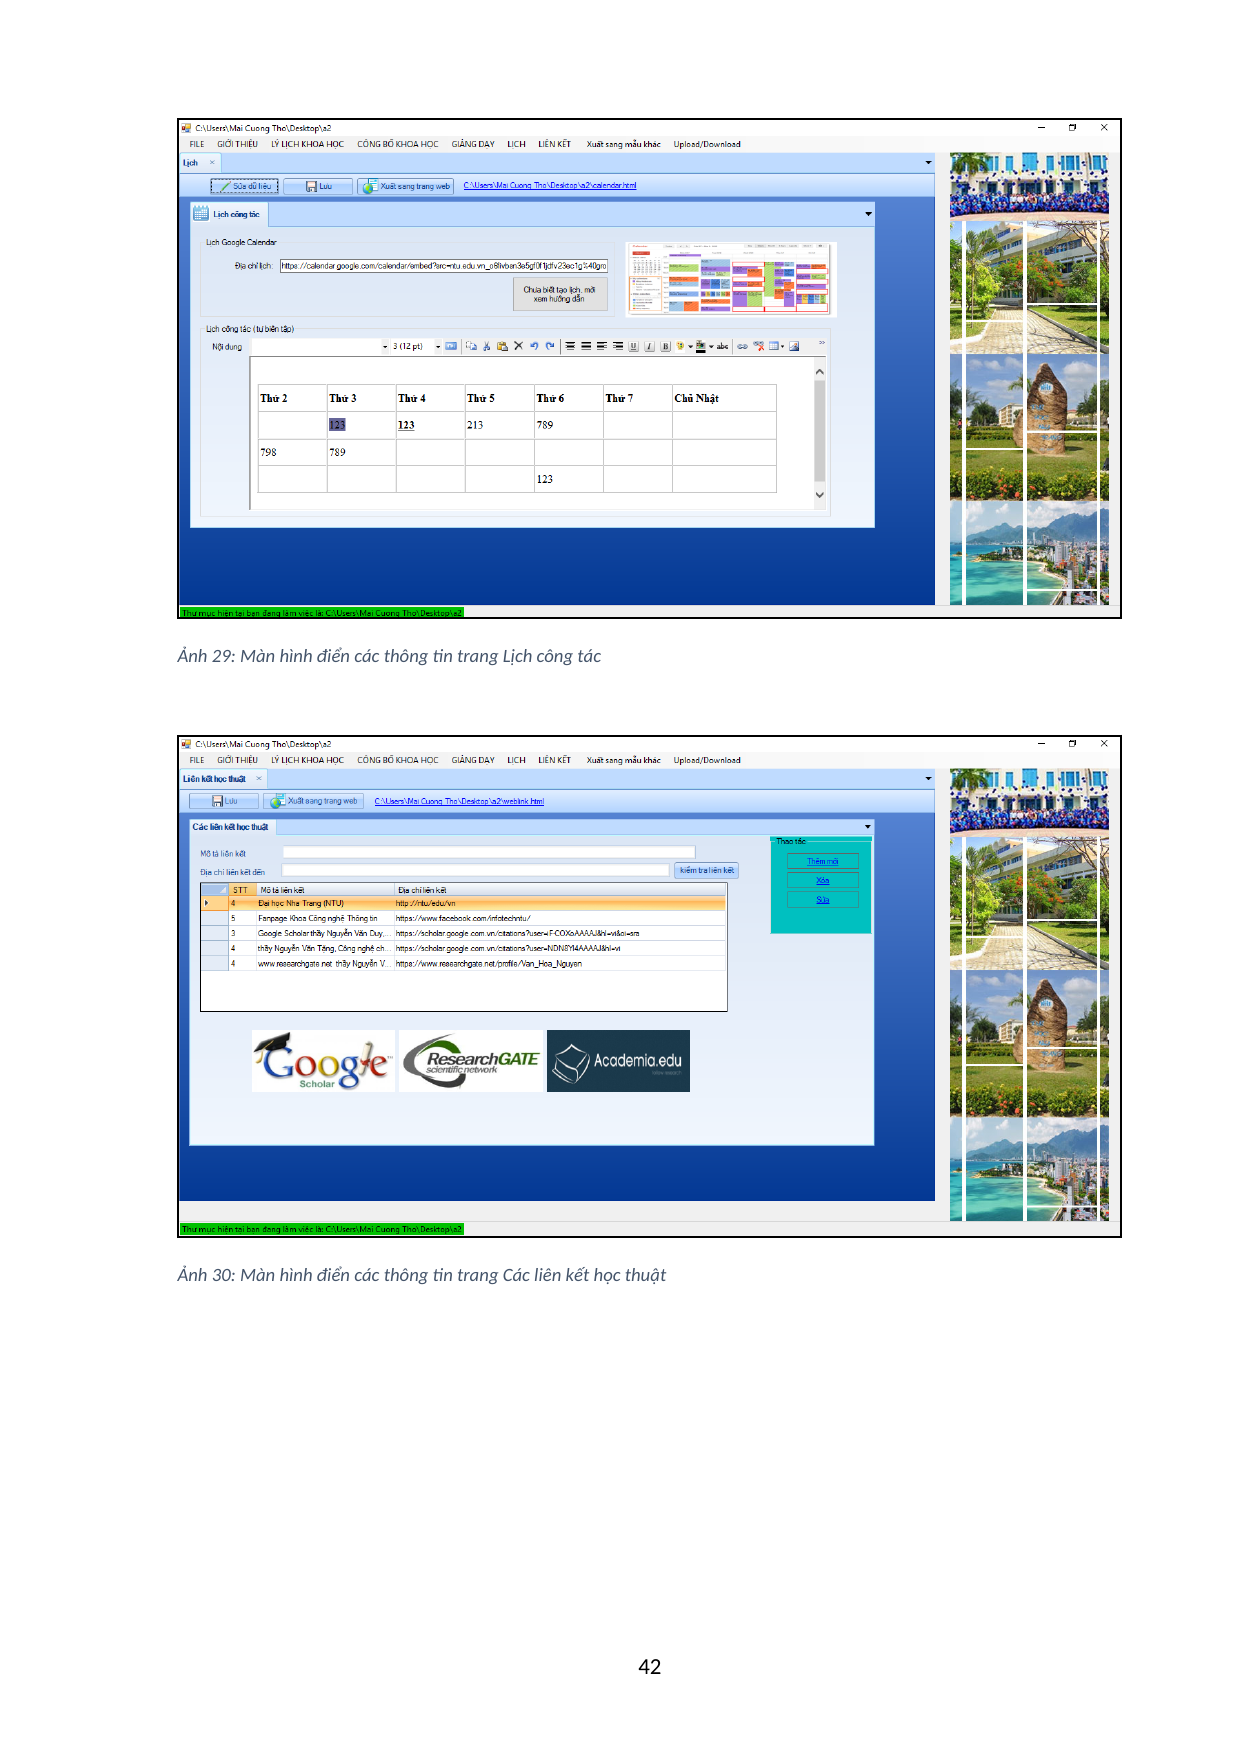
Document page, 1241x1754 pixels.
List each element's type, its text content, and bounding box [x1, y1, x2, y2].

picture [179, 120, 1120, 617]
picture [179, 737, 1120, 1236]
